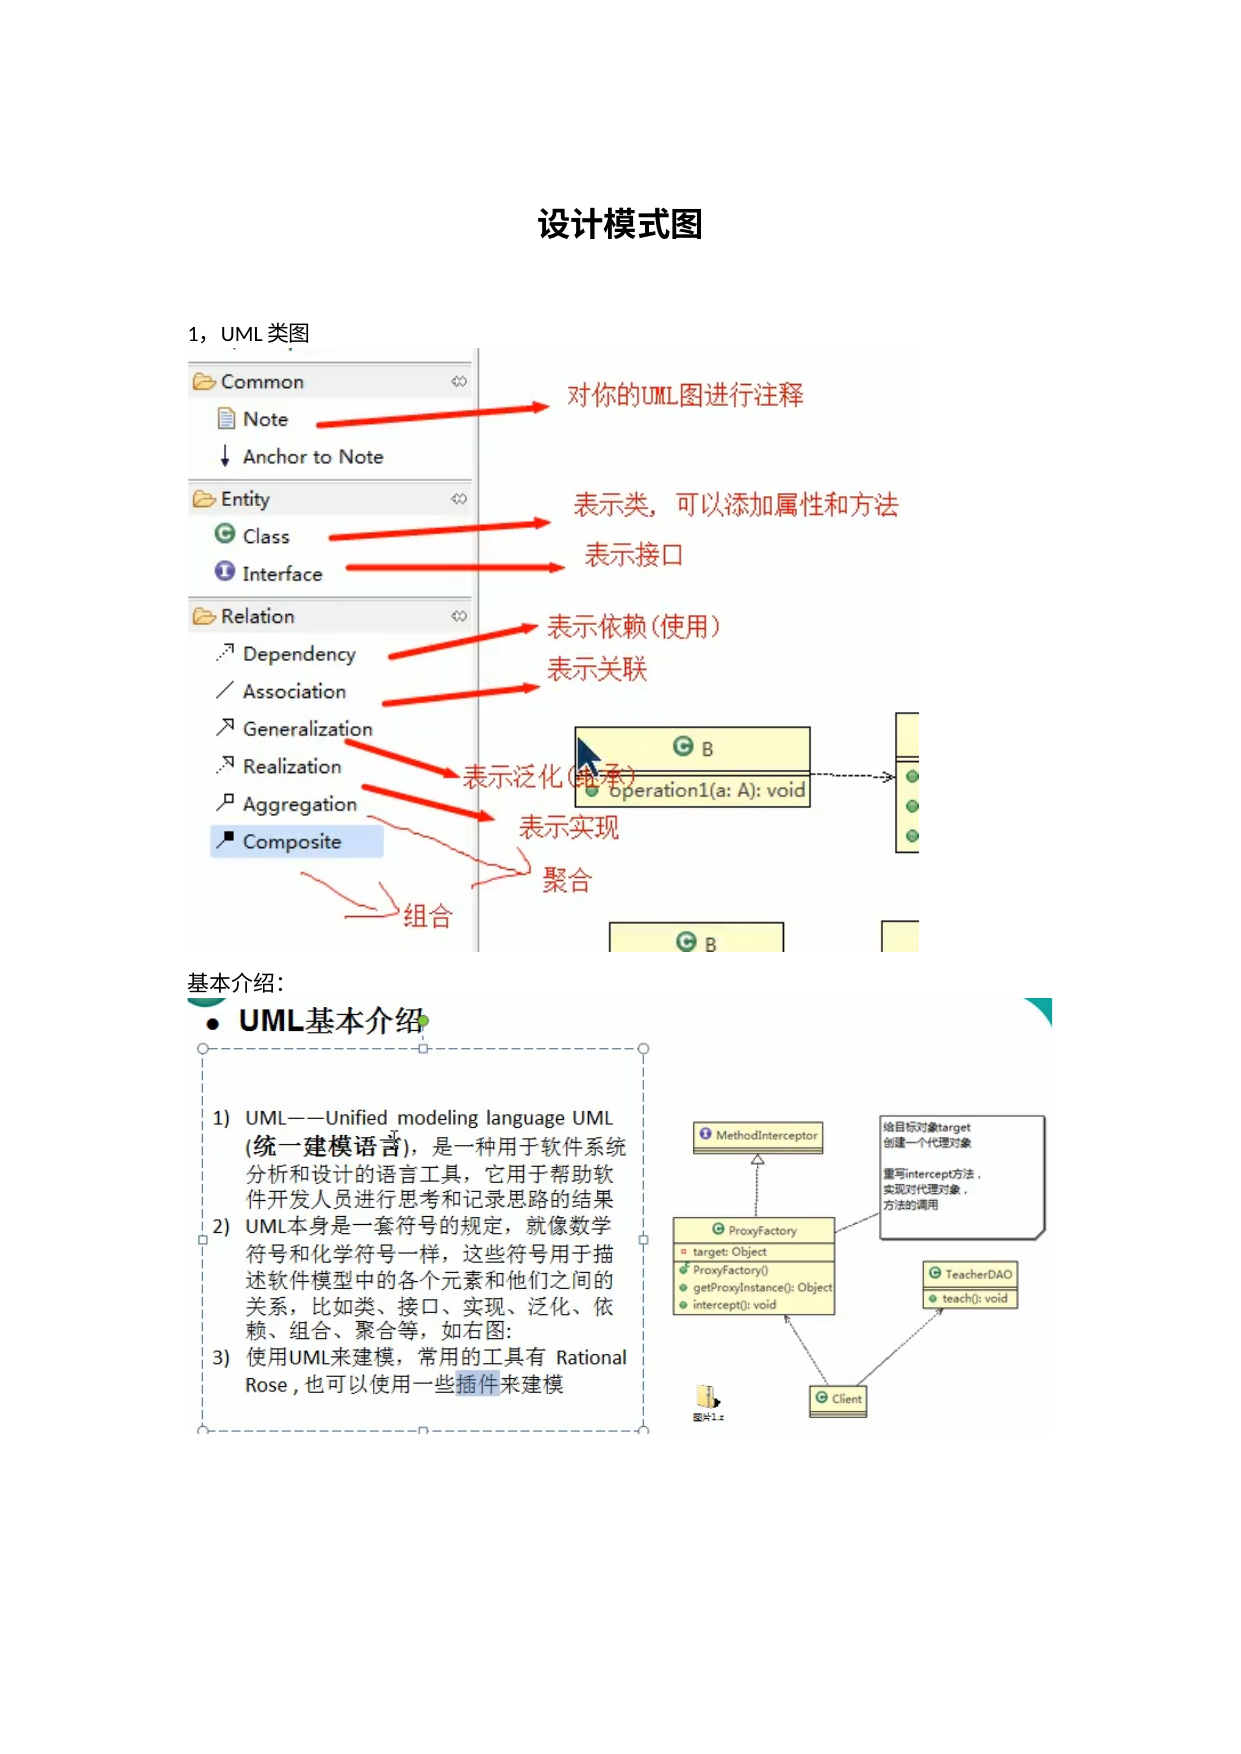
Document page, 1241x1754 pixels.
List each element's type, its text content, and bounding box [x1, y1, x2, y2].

picture [187, 348, 919, 952]
list 基本介绍： [187, 966, 1053, 998]
picture [187, 998, 1053, 1434]
subtitle 设计模式图 [187, 189, 1053, 254]
list UML类图 [187, 316, 1053, 348]
